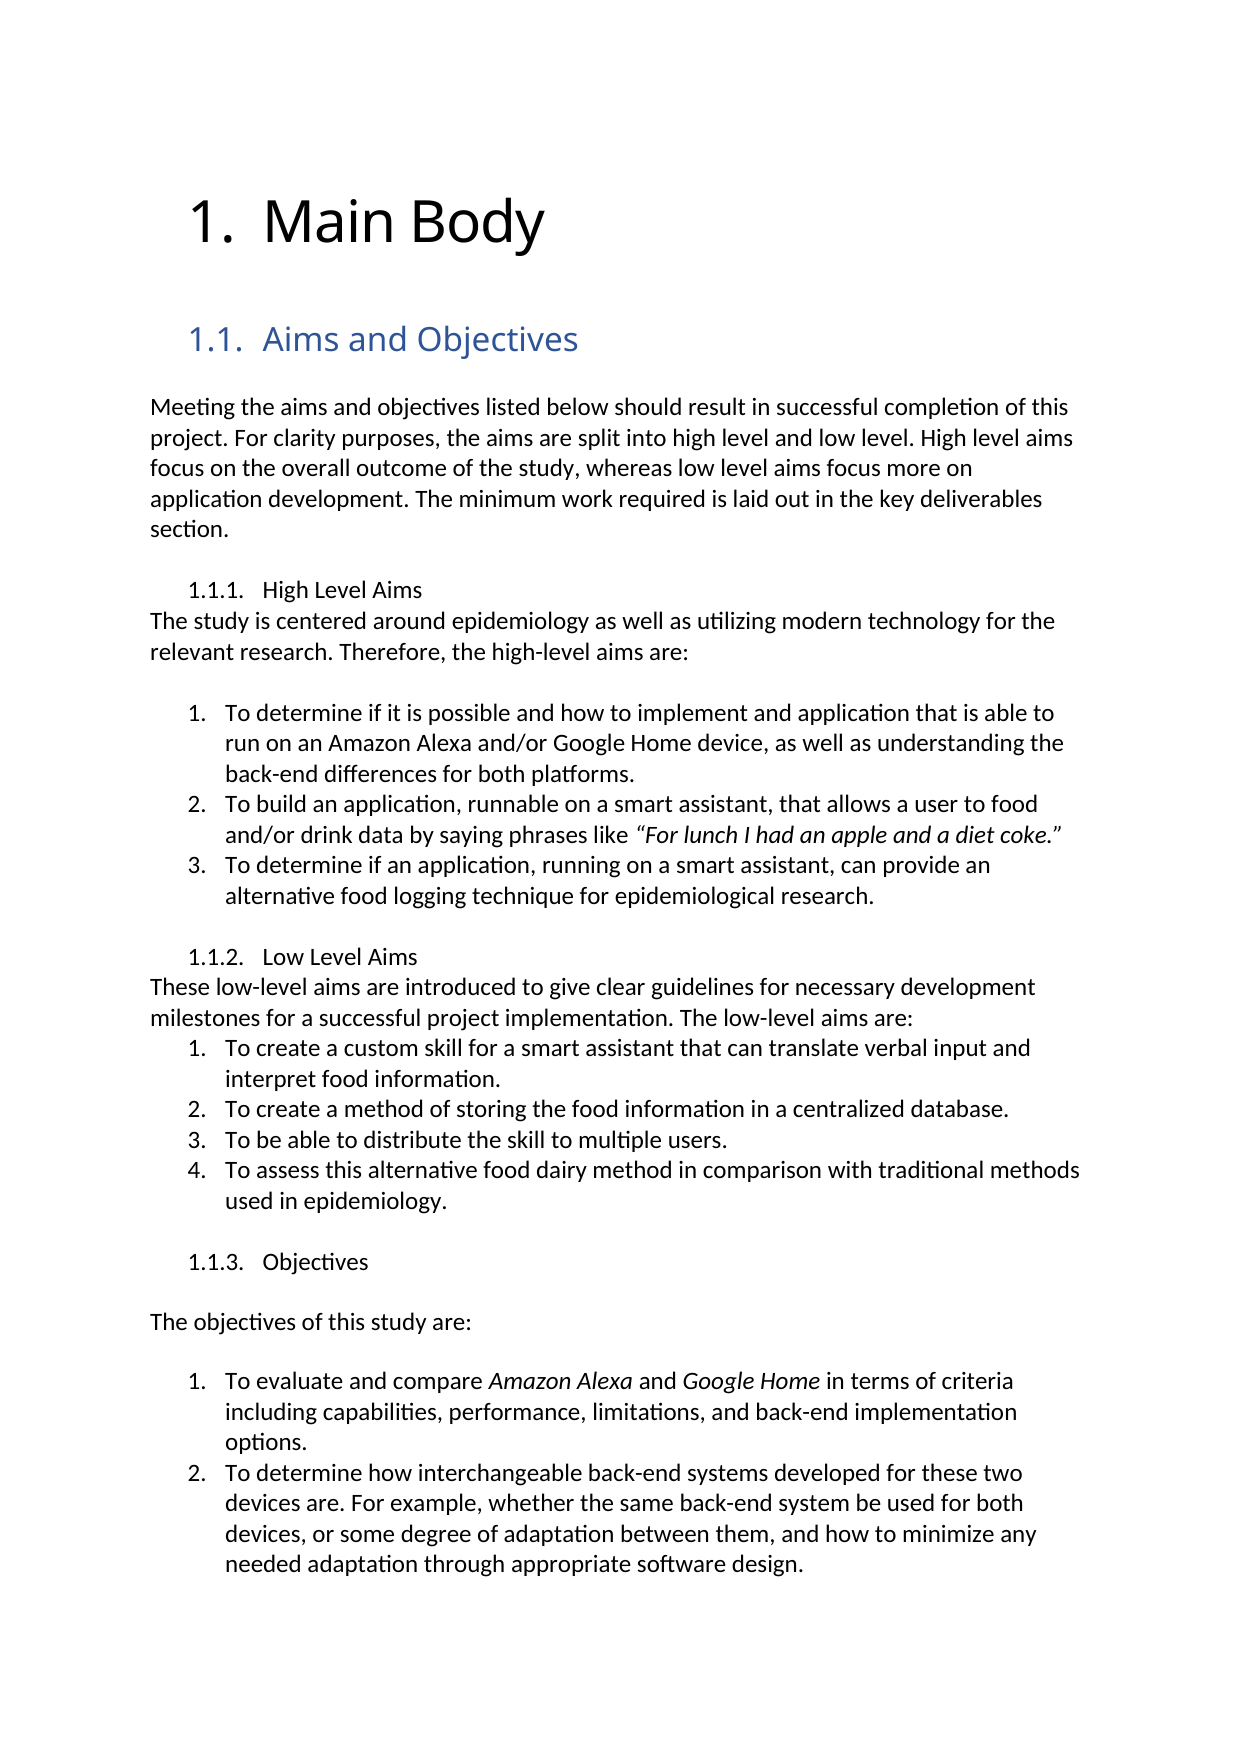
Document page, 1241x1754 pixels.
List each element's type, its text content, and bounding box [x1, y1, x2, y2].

list To assess this alternative food dairy method in comparison with traditional methods used in epidemiology. [187, 1154, 1090, 1216]
list To be able to distribute the skill to multiple users. [187, 1124, 1090, 1154]
list Low Level Aims [187, 941, 1090, 971]
subtitle Aims and Objectives [187, 316, 1090, 361]
list To evaluate and compare Amazon Alexa and Google Home in terms of criteria including capabilities, performance, limitations, and back-end implementation options. [187, 1365, 1090, 1457]
list To create a method of storing the food information in a centralized database. [187, 1093, 1090, 1124]
list High Level Aims [187, 574, 1090, 605]
title Main Body [187, 181, 1090, 260]
list To create a custom skill for a smart assistant that can translate verbal input and interpret food information. [187, 1032, 1090, 1093]
list To determine if it is possible and how to implement and application that is able to run on an Amazon Alexa and/or Google Home device, as well as understanding the back-end differences for both platforms. [187, 697, 1090, 788]
list Objectives [187, 1246, 1090, 1277]
text The study is centered around epidemiology as well as utilizing modern technology for the relevant research. Therefore, the high-level aims are: [150, 605, 1090, 666]
text Meeting the aims and objectives listed below should result in successful completion of this project. For clarity purposes, the aims are split into high level and low level. High level aims focus on the overall outcome of the study, whereas low level aims focus more on application development. The minimum work required is laid out in the key deliverables section. [150, 391, 1090, 544]
list To build an application, runnable on a smart assistant, that allows a user to food and/or drink data by saying phrases like “For lunch I had an apple and a diet coke.” [187, 788, 1090, 849]
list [187, 1486, 1090, 1547]
text These low-level aims are introduced to give clear guidelines for necessary development milestones for a successful project implementation. The low-level aims are: [150, 971, 1090, 1032]
text The objectives of this study are: [150, 1306, 1090, 1336]
list To determine if an application, running on a smart assistant, can provide an alternative food logging technique for epidemiological research. [187, 849, 1090, 910]
